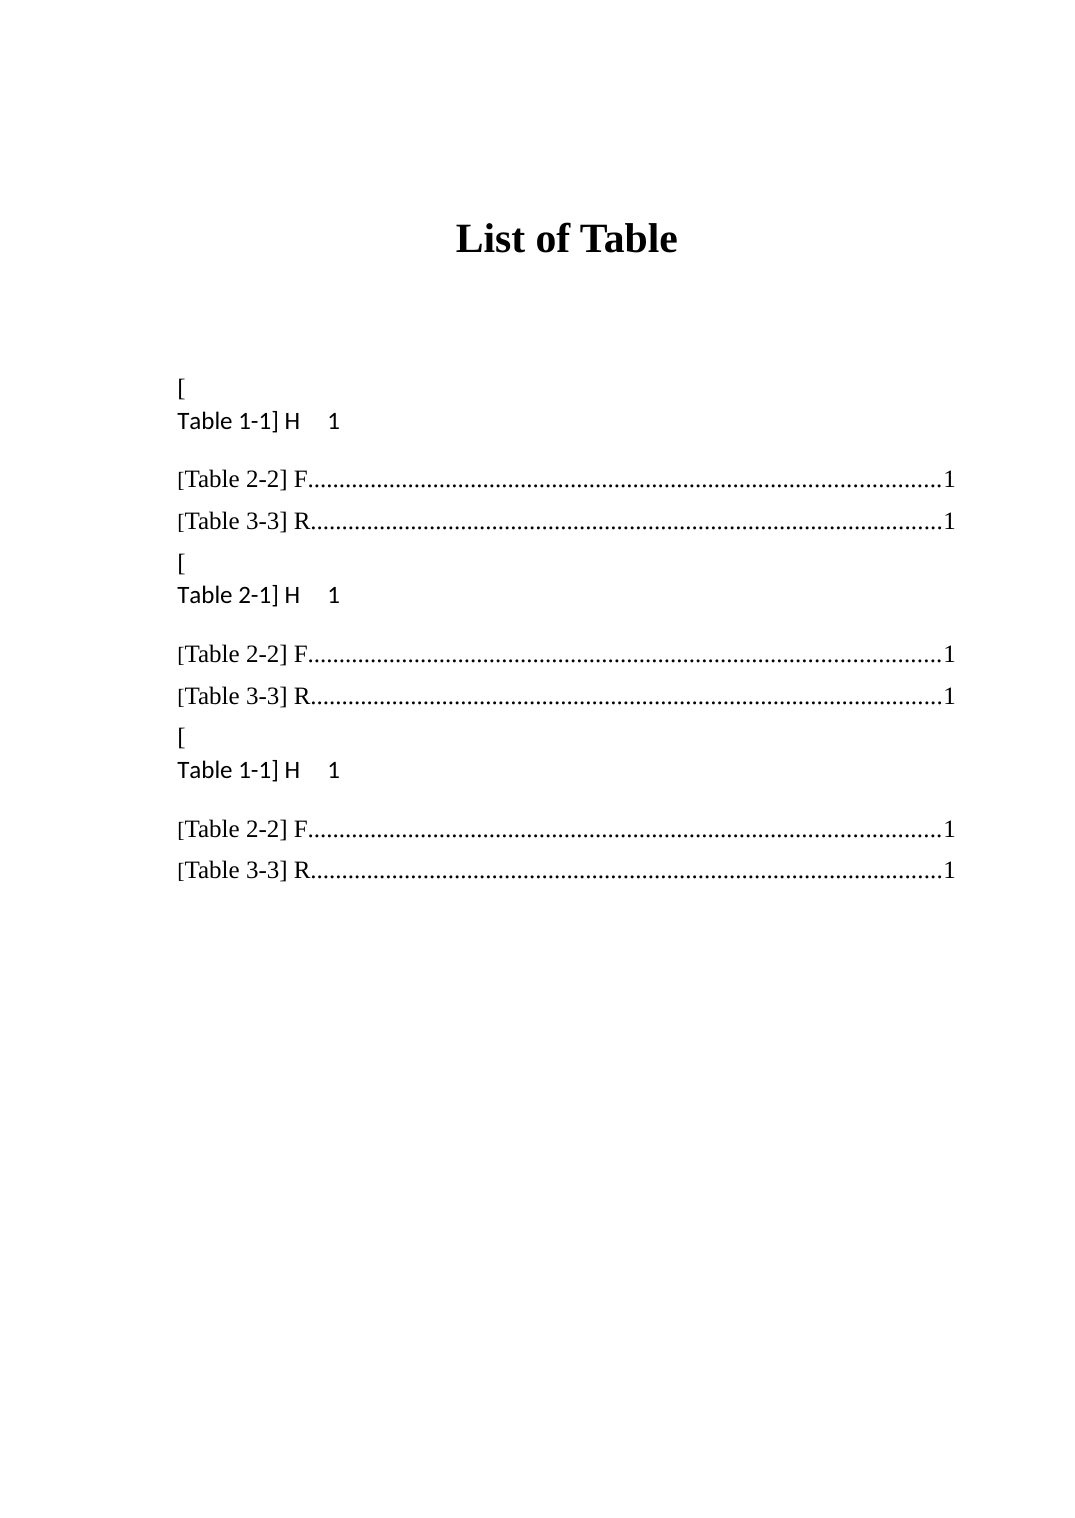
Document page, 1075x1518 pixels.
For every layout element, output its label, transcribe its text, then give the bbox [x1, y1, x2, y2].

text [Table 2-1] H 1 [177, 538, 956, 579]
text [Table 1-1] H 1 [177, 712, 956, 754]
text [Table 3-3] R 1 [177, 671, 956, 712]
subtitle List of Table [177, 213, 956, 261]
text [Table 3-3] R 1 [177, 845, 956, 887]
text [Table 1-1] H 1 [177, 363, 956, 405]
text [Table 2-2] F 1 [177, 454, 956, 496]
text [Table 2-2] F 1 [177, 629, 956, 671]
text [Table 3-3] R 1 [177, 496, 956, 538]
text [Table 2-2] F 1 [177, 804, 956, 845]
